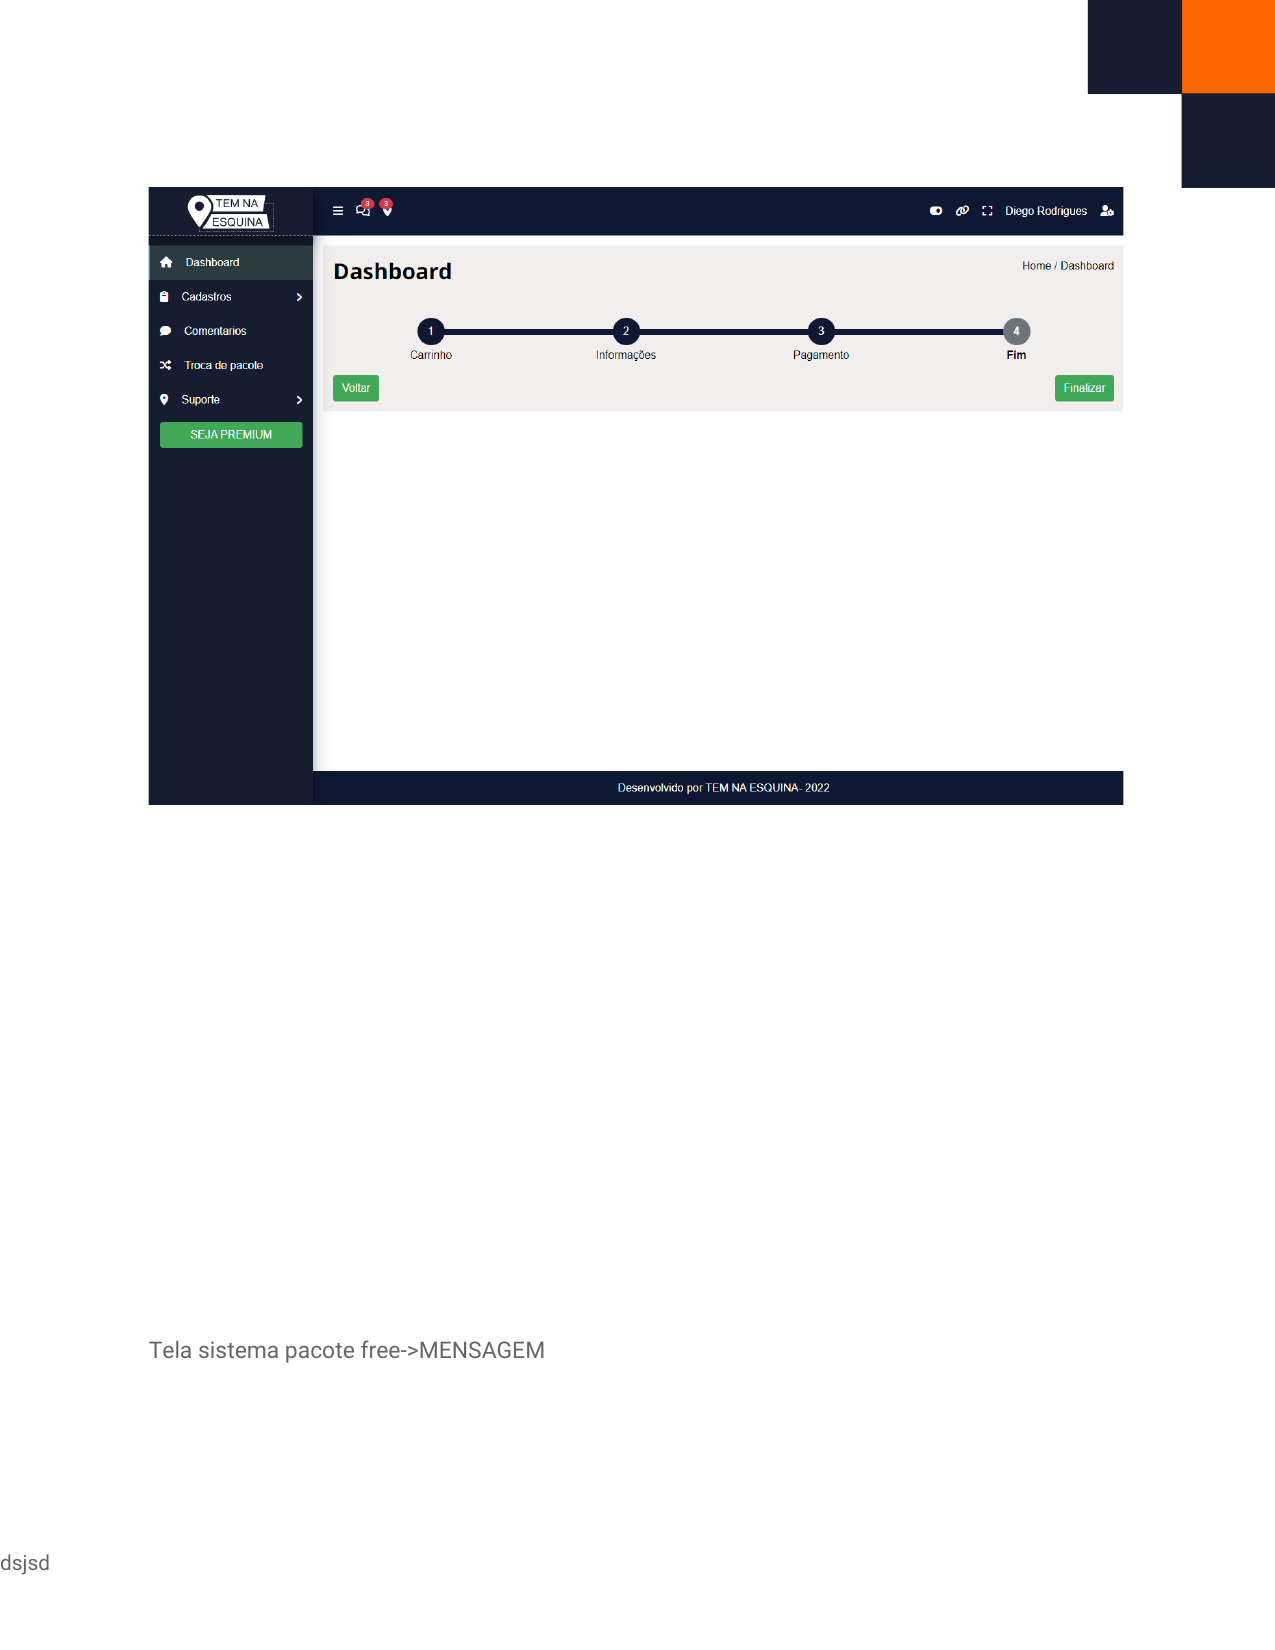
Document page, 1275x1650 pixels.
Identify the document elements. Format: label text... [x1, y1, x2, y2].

picture [148, 0, 1275, 805]
text Tela sistema pacote free->MENSAGEM [148, 1338, 1125, 1364]
